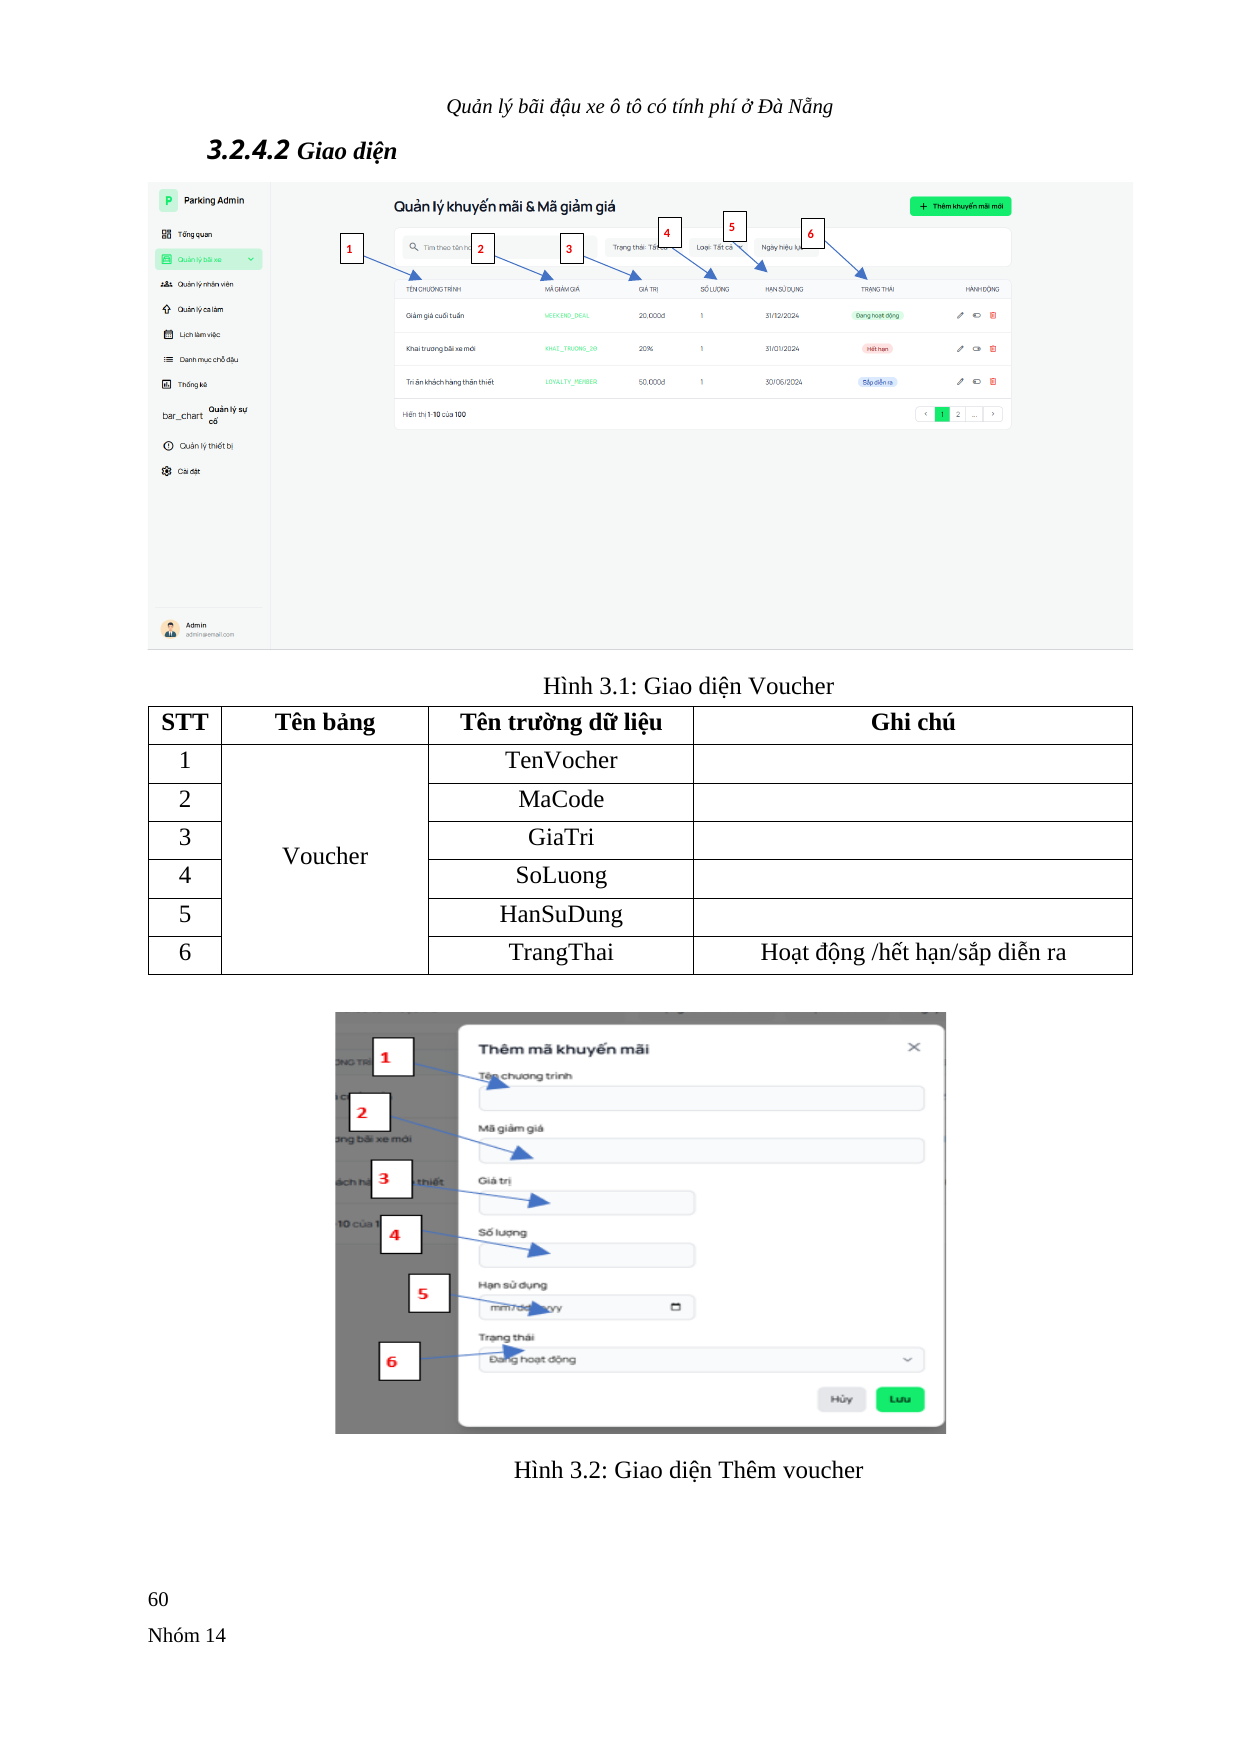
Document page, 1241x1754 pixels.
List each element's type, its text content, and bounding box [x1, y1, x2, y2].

table_cell 5 [149, 899, 221, 936]
table_cell 2 [149, 784, 221, 821]
table_cell MaCode [429, 784, 693, 821]
table_cell Voucher [222, 745, 428, 974]
table_cell 4 [149, 860, 221, 898]
table_cell HanSuDung [429, 899, 693, 936]
table_cell [694, 784, 1132, 821]
table_cell GiaTri [429, 822, 693, 859]
table_header Tên trường dữ liệu [429, 707, 693, 744]
table_cell [694, 899, 1132, 936]
table_header Ghi chú [694, 707, 1132, 744]
table_cell [694, 745, 1132, 783]
subtitle Giao diện Thêm voucher [192, 1455, 1134, 1484]
picture [147, 182, 1134, 650]
subtitle Giao diện Voucher [192, 671, 1134, 700]
table_cell TenVocher [429, 745, 693, 783]
table_cell [694, 822, 1132, 859]
table_cell 3 [149, 822, 221, 859]
table_cell 1 [149, 745, 221, 783]
table_header STT [149, 707, 221, 744]
table_header Tên bảng [222, 707, 428, 744]
table_cell [694, 860, 1132, 898]
table_cell 6 [149, 937, 221, 974]
picture [335, 1012, 947, 1434]
table_cell SoLuong [429, 860, 693, 898]
table_cell TrangThai [429, 937, 693, 974]
table_cell Hoạt động /hết hạn/sắp diễn ra [694, 937, 1132, 974]
subtitle Giao diện [207, 131, 1134, 167]
